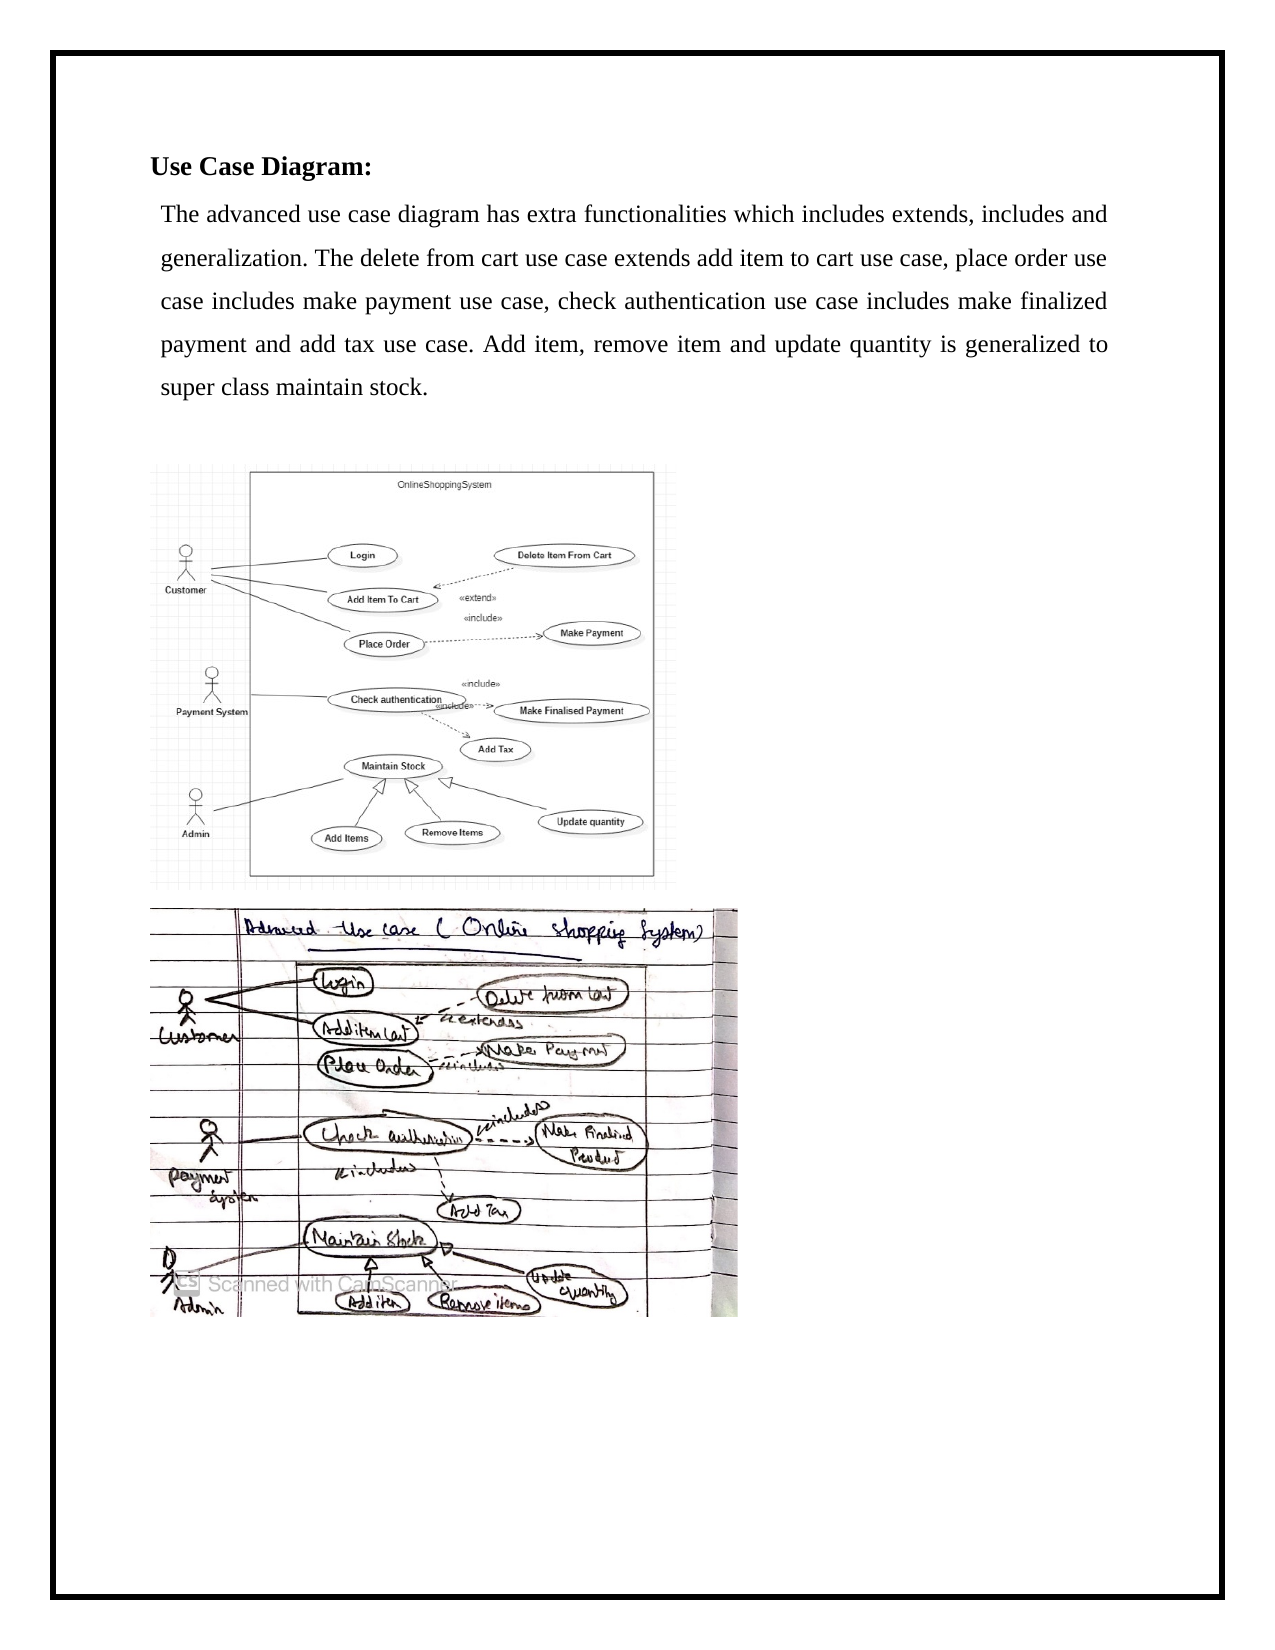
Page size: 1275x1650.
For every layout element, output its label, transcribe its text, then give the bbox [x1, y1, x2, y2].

picture [150, 464, 677, 890]
text The advanced use case diagram has extra functionalities which includes extends, includes and generalization. The delete from cart use case extends add item to cart use case, place order use case includes make payment use case, check authentication use case includes make finalized payment and add tax use case. Add item, remove item and update quantity is generalized to super class maintain stock. [160, 199, 1109, 401]
picture [150, 908, 738, 1317]
text Use Case Diagram: [150, 150, 1125, 181]
